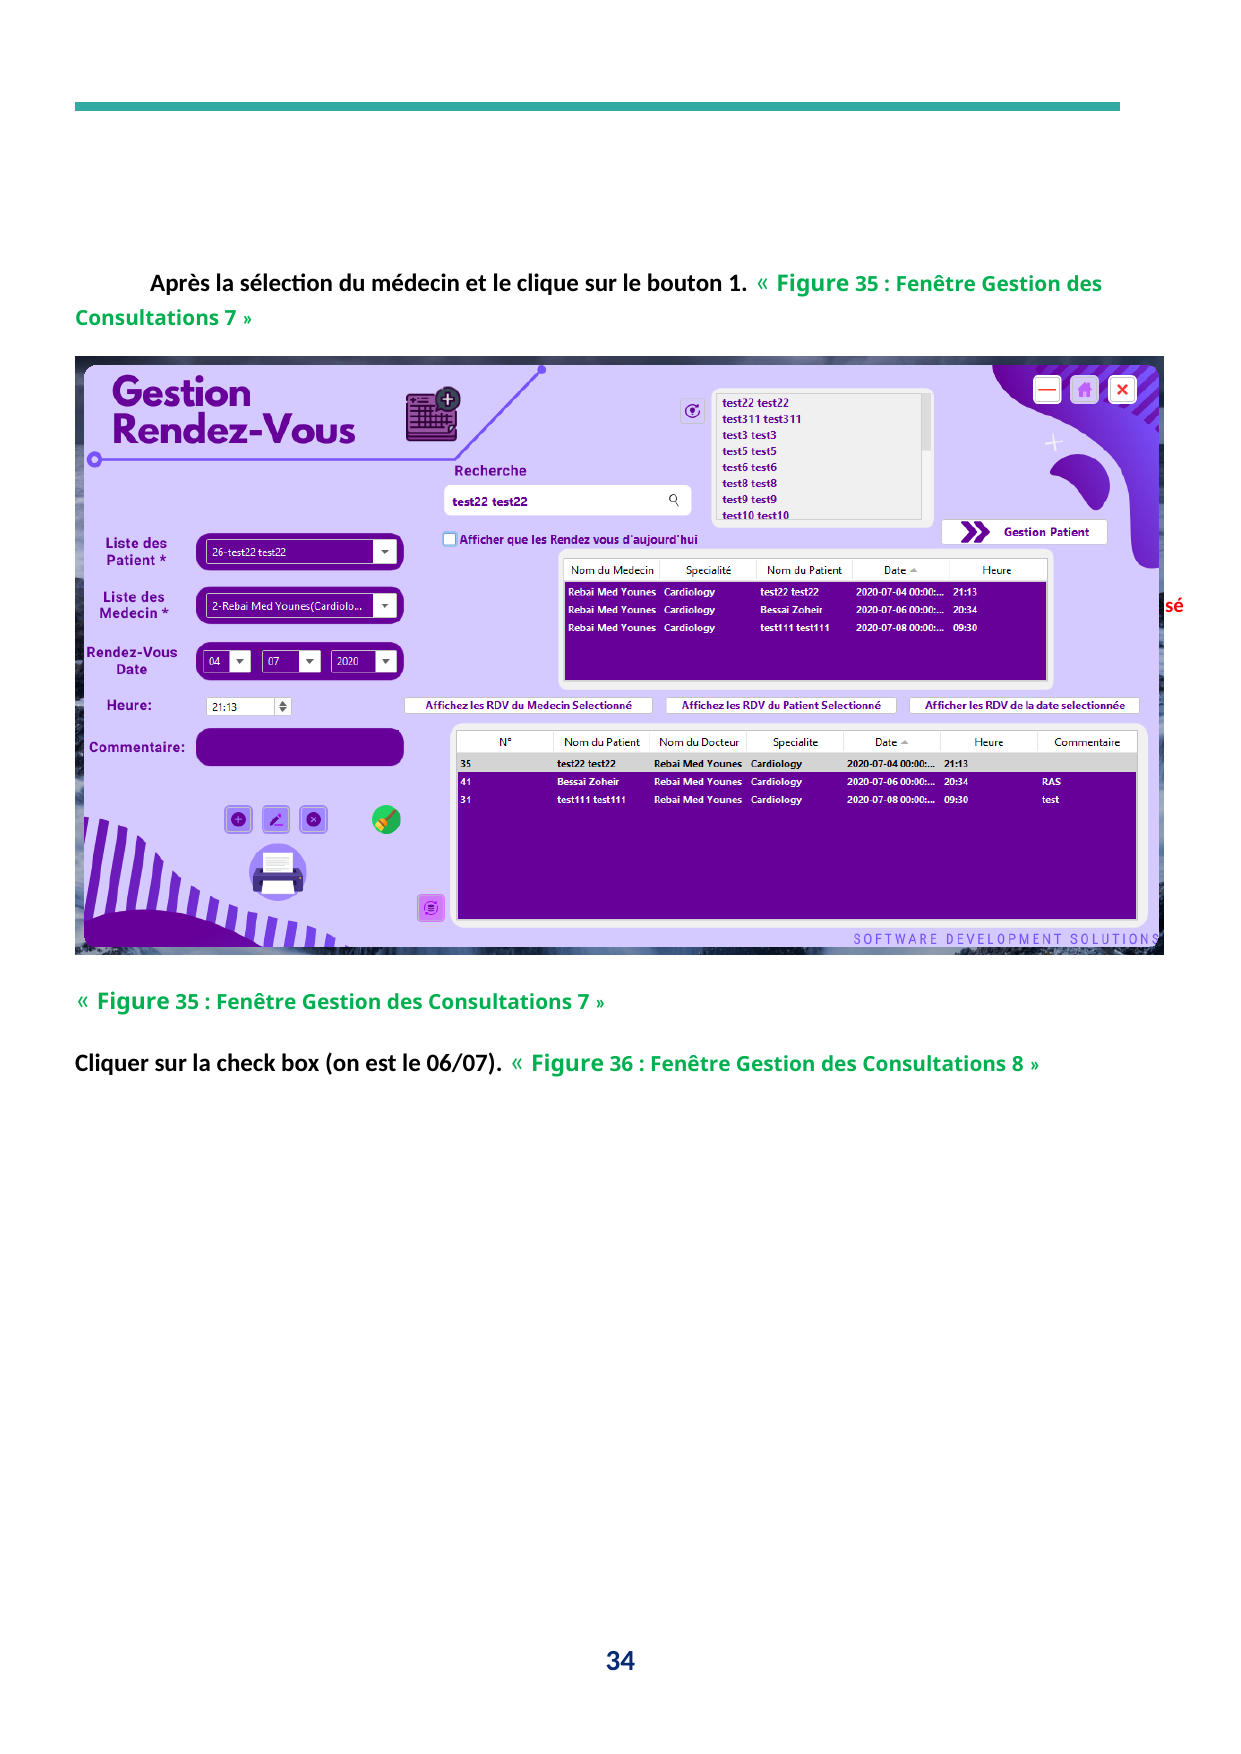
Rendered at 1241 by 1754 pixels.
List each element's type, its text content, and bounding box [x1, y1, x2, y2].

text Après la sélection du médecin et le clique sur le bouton 1. « Figure 35 : Fenêtre Gestion des Consultations 7 » [75, 263, 1165, 332]
text Cliquer sur la check box (on est le 06/07). « Figure 36 : Fenêtre Gestion des Consultations 8 » [75, 1043, 1165, 1079]
picture [75, 356, 1164, 955]
